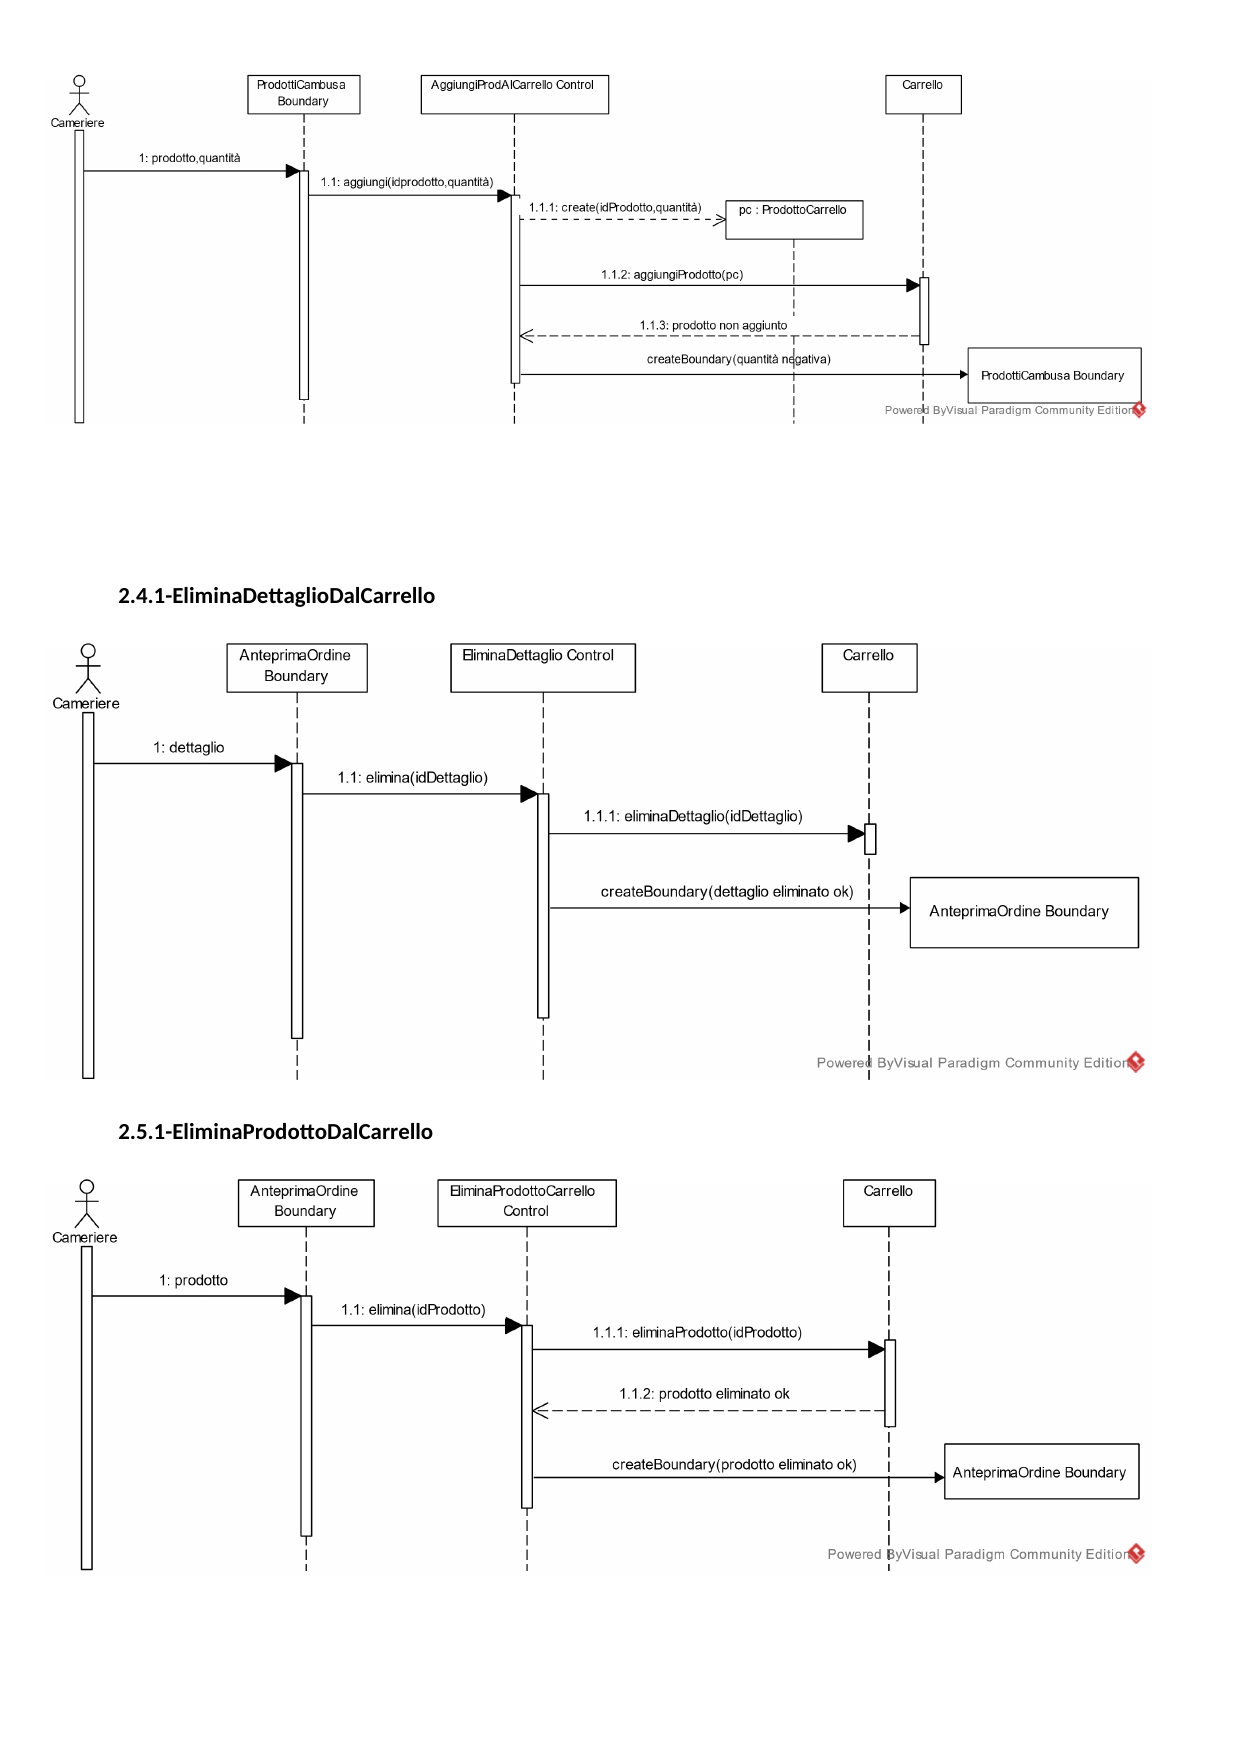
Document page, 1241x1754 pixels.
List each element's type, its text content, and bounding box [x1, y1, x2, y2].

picture [44, 73, 1152, 428]
picture [44, 1177, 1152, 1576]
picture [44, 641, 1152, 1085]
text 2.5.1-EliminaProdottoDalCarrello [44, 1117, 1152, 1145]
text 2.4.1-EliminaDettaglioDalCarrello [44, 581, 1152, 609]
